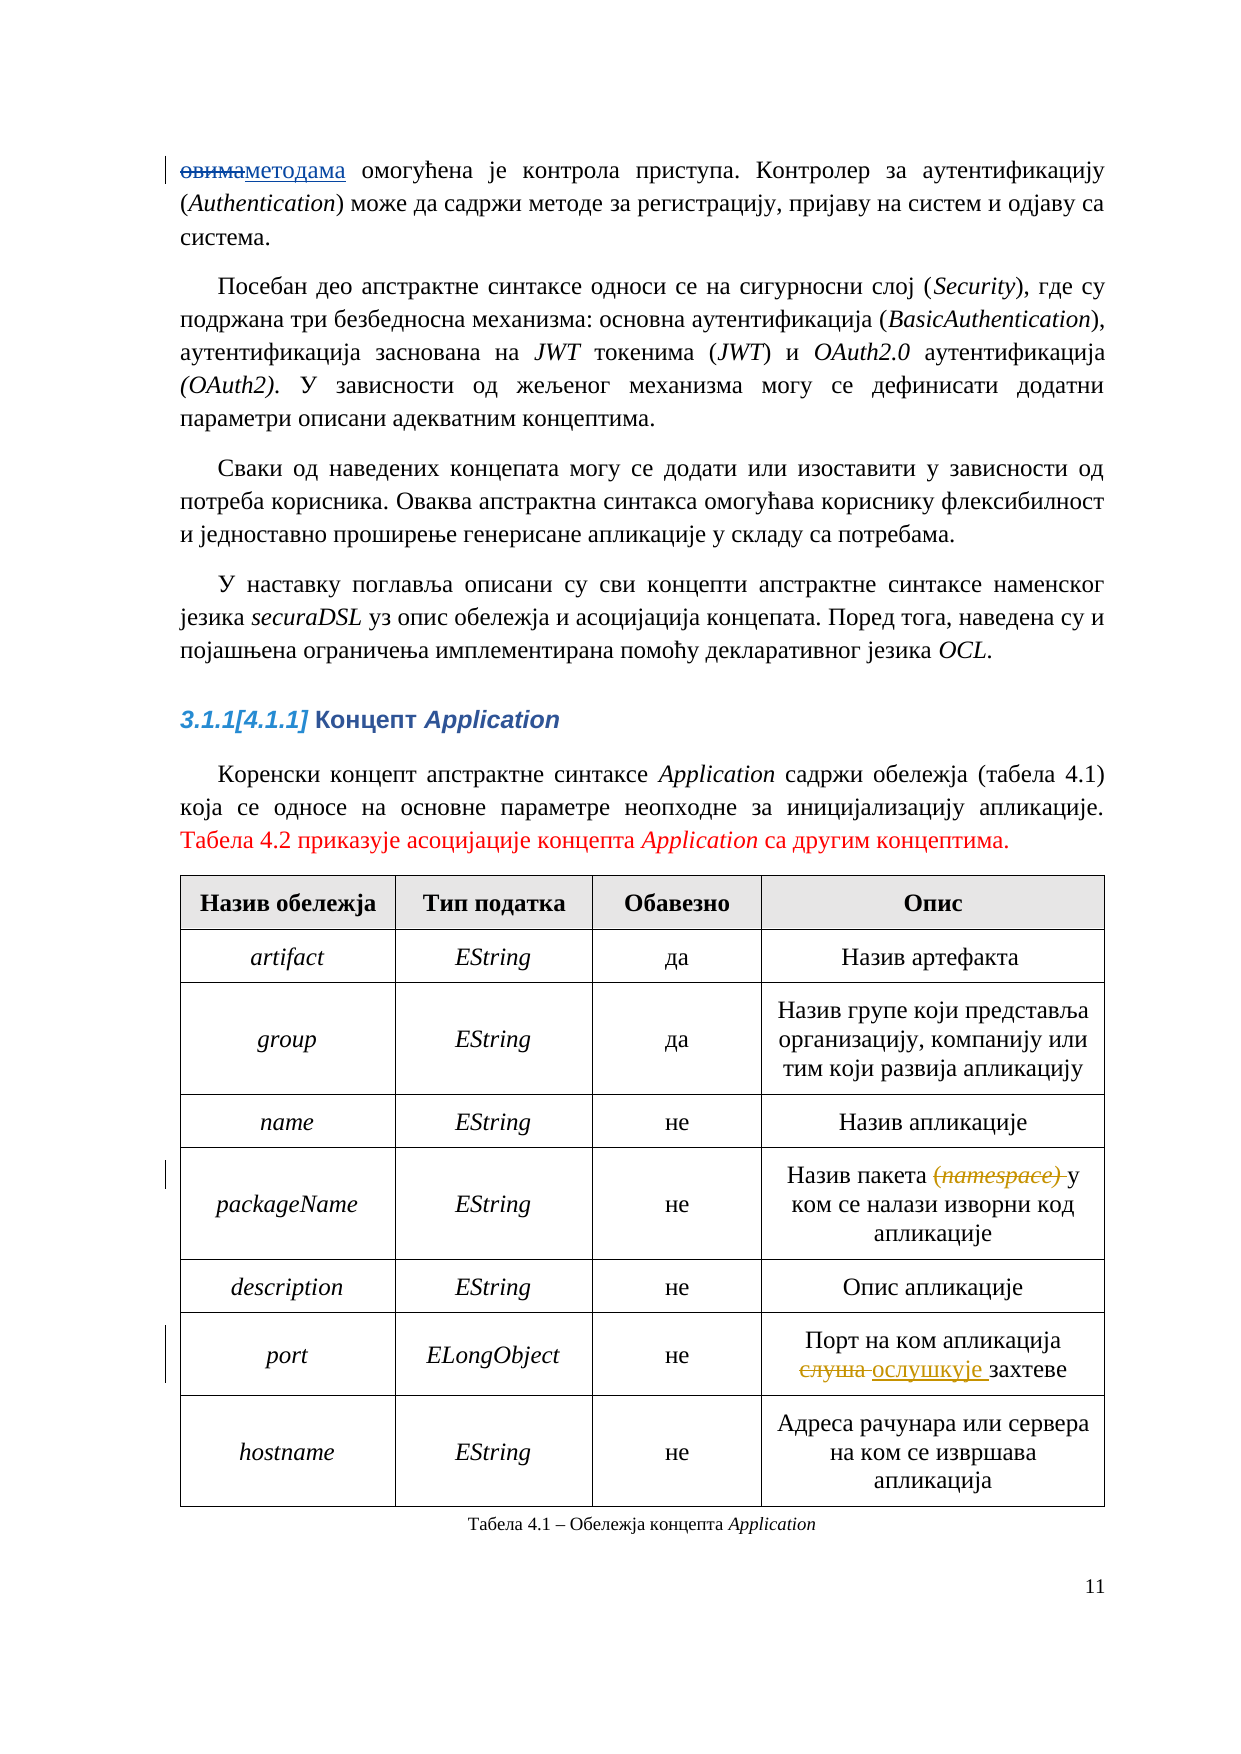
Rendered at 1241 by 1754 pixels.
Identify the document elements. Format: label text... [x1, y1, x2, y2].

table_cell name [181, 1095, 395, 1147]
table_cell EString [396, 930, 592, 982]
table_cell не [593, 1396, 761, 1506]
table_cell artifact [181, 930, 395, 982]
table_header Тип податка [396, 876, 592, 928]
table_cell EString [396, 983, 592, 1093]
text Коренски концепт апстрактне синтаксе Application садржи обележја (табела 4.1) која се односе на основне параметре неопходне за иницијализацију апликације. Табела 4.2 приказује асоцијације концепта Application са другим концептима. [180, 759, 1105, 854]
table_cell не [593, 1313, 761, 1395]
table_cell Порт на ком апликација захтеве [762, 1313, 1104, 1395]
table_cell Назив артефакта [762, 930, 1104, 982]
table_cell EString [396, 1260, 592, 1312]
table_cell EString [396, 1148, 592, 1258]
table_header Назив обележја [181, 876, 395, 928]
subtitle Концепт Application [180, 705, 1105, 734]
table_cell Опис апликације [762, 1260, 1104, 1312]
table_cell Назив пакета у ком се налази изворни код апликације [762, 1148, 1104, 1258]
text Сваки од наведених концепата могу се додати или изоставити у зависности од потреба корисника. Оваква апстрактна синтакса омогућава кориснику флексибилност и једноставно проширење генерисане апликације у складу са потребама. [180, 453, 1105, 548]
table_cell не [593, 1148, 761, 1258]
table_header Опис [762, 876, 1104, 928]
table_cell да [593, 930, 761, 982]
table_cell port [181, 1313, 395, 1395]
table_cell description [181, 1260, 395, 1312]
table_cell packageName [181, 1148, 395, 1258]
table_cell EString [396, 1095, 592, 1147]
text У наставку поглавља описани су сви концепти апстрактне синтаксе наменског језика securaDSL уз опис обележја и асоцијација концепата. Поред тога, наведена су и појашњена ограничења имплементирана помоћу декларативног језика OCL. [180, 569, 1105, 663]
table_cell не [593, 1095, 761, 1147]
table_cell hostname [181, 1396, 395, 1506]
table_header Обавезно [593, 876, 761, 928]
table_cell не [593, 1260, 761, 1312]
table_cell Назив апликације [762, 1095, 1104, 1147]
text Табела 4.1 – Обележја концепта Application [180, 1513, 1105, 1535]
table_cell Адреса рачунара или сервера на ком се извршава апликација [762, 1396, 1104, 1506]
table_cell group [181, 983, 395, 1093]
table_cell да [593, 983, 761, 1093]
table_cell EString [396, 1396, 592, 1506]
text Посебан део апстрактне синтаксе односи се на сигурносни слој (Security), где су подржана три безбедносна механизма: основна аутентификација (BasicAuthentication), аутентификација заснована на JWT токенима (JWT) и OAuth2.0 аутентификација (OAuth2). У зависности од жељеног механизма могу се дефинисати додатни параметри описани адекватним концептима. [180, 271, 1105, 432]
table_cell Назив групе који представља организацију, компанију или тим који развија апликацију [762, 983, 1104, 1093]
table_cell ELongObject [396, 1313, 592, 1395]
